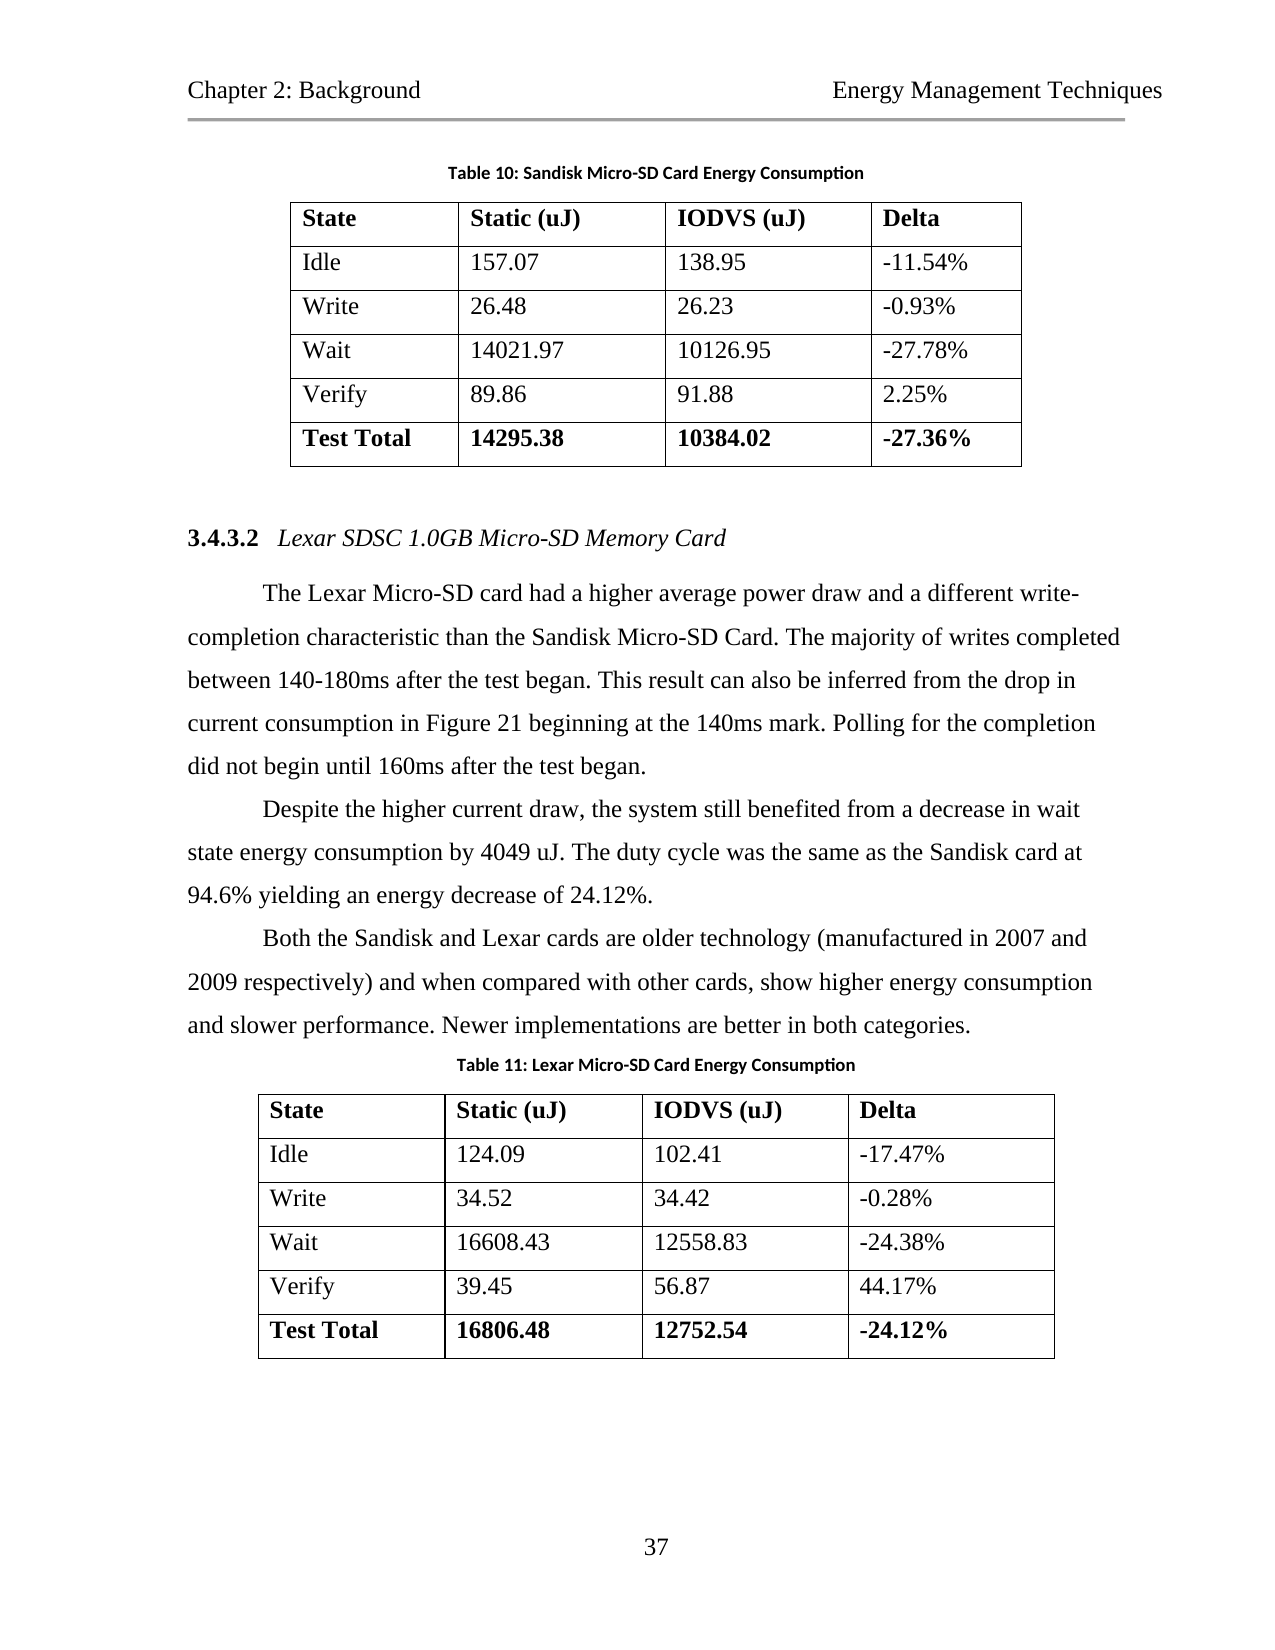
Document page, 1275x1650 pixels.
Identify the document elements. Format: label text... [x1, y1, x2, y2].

table_cell Verify [291, 379, 458, 422]
table_cell Test Total [259, 1315, 444, 1358]
table_cell 124.09 [446, 1139, 642, 1182]
table_cell -27.78% [872, 335, 1021, 378]
table_cell 14295.38 [459, 423, 665, 466]
table_cell 2.25% [872, 379, 1021, 422]
table_cell Wait [259, 1227, 444, 1270]
table_cell 16608.43 [446, 1227, 642, 1270]
table_cell 157.07 [459, 247, 665, 290]
table_cell Write [291, 291, 458, 334]
table_cell -27.36% [872, 423, 1021, 466]
text The Lexar Micro-SD card had a higher average power draw and a different write-completion characteristic than the Sandisk Micro-SD Card. The majority of writes completed between 140-180ms after the test began. This result can also be inferred from the drop in current consumption in Figure 21 beginning at the 140ms mark. Polling for the completion did not begin until 160ms after the test began. [187, 578, 1125, 780]
table_header IODVS (uJ) [643, 1095, 848, 1138]
table_header State [259, 1095, 444, 1138]
table_cell 12558.83 [643, 1227, 848, 1270]
table_header Delta [872, 203, 1021, 246]
table_header Static (uJ) [459, 203, 665, 246]
table_header Static (uJ) [446, 1095, 642, 1138]
table_cell Idle [259, 1139, 444, 1182]
table_cell 16806.48 [446, 1315, 642, 1358]
table_header IODVS (uJ) [666, 203, 871, 246]
table_cell Write [259, 1183, 444, 1226]
table_cell 89.86 [459, 379, 665, 422]
table_cell 10384.02 [666, 423, 871, 466]
table_cell Wait [291, 335, 458, 378]
table_cell 138.95 [666, 247, 871, 290]
table_cell 39.45 [446, 1271, 642, 1314]
table_cell 102.41 [643, 1139, 848, 1182]
text Both the Sandisk and Lexar cards are older technology (manufactured in 2007 and 2009 respectively) and when compared with other cards, show higher energy consumption and slower performance. Newer implementations are better in both categories. [187, 923, 1125, 1038]
table_cell 26.48 [459, 291, 665, 334]
subtitle Lexar SDSC 1.0GB Micro-SD Memory Card [187, 523, 1125, 552]
table_header State [291, 203, 458, 246]
table_cell 12752.54 [643, 1315, 848, 1358]
table_cell Idle [291, 247, 458, 290]
table_cell Test Total [291, 423, 458, 466]
table_cell Verify [259, 1271, 444, 1314]
table_cell -24.38% [849, 1227, 1054, 1270]
table_cell 56.87 [643, 1271, 848, 1314]
table_cell -11.54% [872, 247, 1021, 290]
table_cell -0.28% [849, 1183, 1054, 1226]
table_cell 10126.95 [666, 335, 871, 378]
table_cell -24.12% [849, 1315, 1054, 1358]
table_cell 44.17% [849, 1271, 1054, 1314]
text Despite the higher current draw, the system still benefited from a decrease in wait state energy consumption by 4049 uJ. The duty cycle was the same as the Sandisk card at 94.6% yielding an energy decrease of 24.12%. [187, 794, 1125, 909]
table_header Delta [849, 1095, 1054, 1138]
table_cell 14021.97 [459, 335, 665, 378]
table_cell 34.42 [643, 1183, 848, 1226]
table_cell 91.88 [666, 379, 871, 422]
table_cell 26.23 [666, 291, 871, 334]
table_cell 34.52 [446, 1183, 642, 1226]
table_cell -17.47% [849, 1139, 1054, 1182]
table_cell -0.93% [872, 291, 1021, 334]
